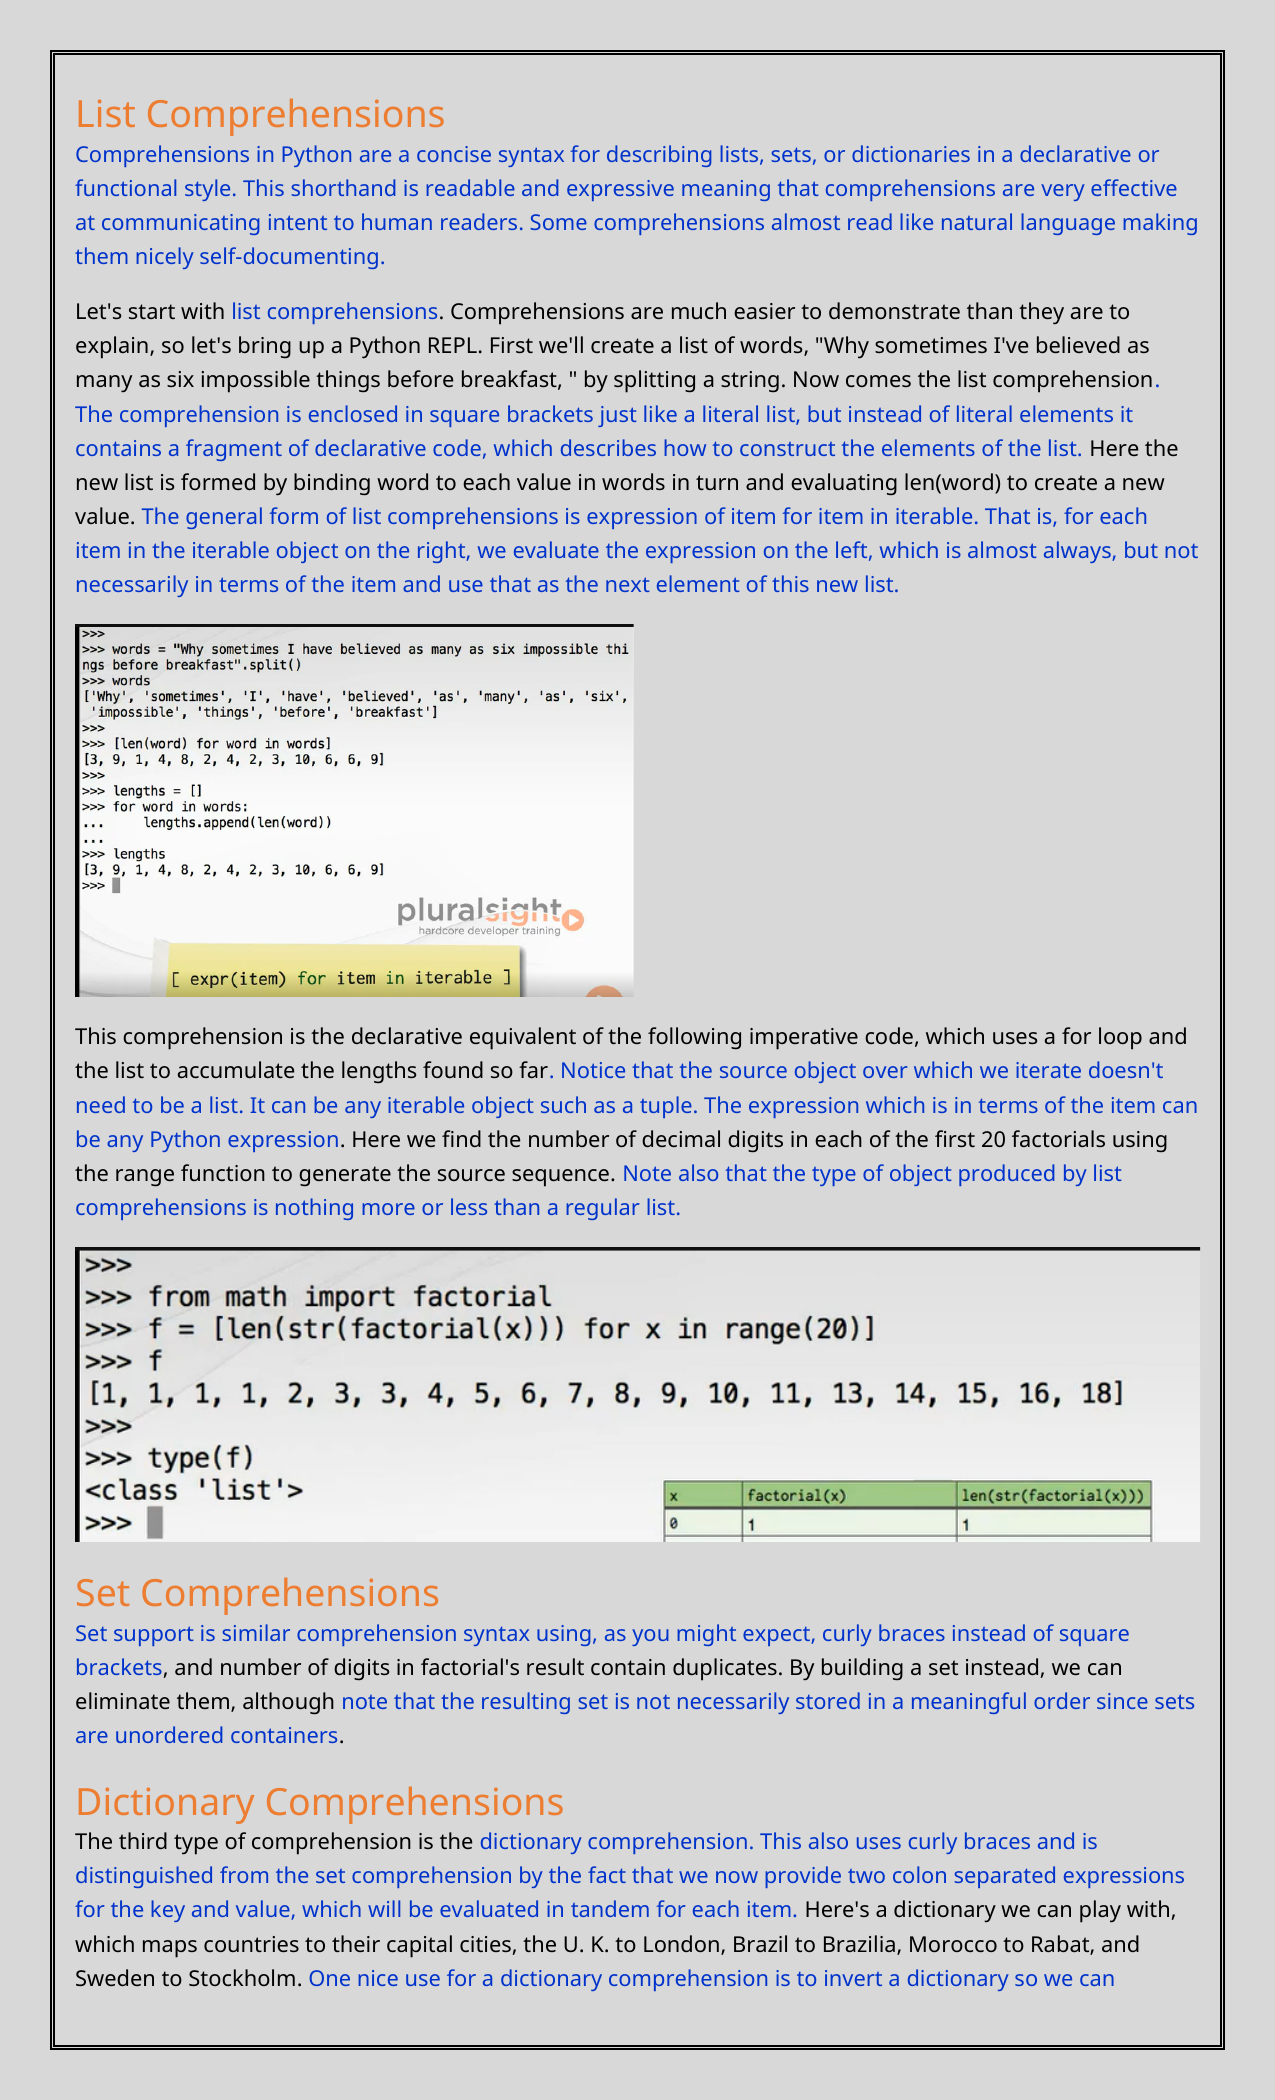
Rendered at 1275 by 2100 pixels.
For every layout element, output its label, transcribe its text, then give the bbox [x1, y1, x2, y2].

text Comprehensions in Python are a concise syntax for describing lists, sets, or dictionaries in a declarative or functional style. This shorthand is readable and expressive meaning that comprehensions are very effective at communicating intent to human readers. Some comprehensions almost read like natural language making them nicely self-documenting. [75, 138, 1200, 271]
picture [75, 1247, 1200, 1542]
text Set support is similar comprehension syntax using, as you might expect, curly braces instead of square brackets, and number of digits in factorial's result contain duplicates. By building a set instead, we can eliminate them, although note that the resulting set is not necessarily stored in a meaningful order since sets are unordered containers. [75, 1617, 1200, 1750]
text Let's start with list comprehensions. Comprehensions are much easier to demonstrate than they are to explain, so let's bring up a Python REPL. First we'll create a list of words, "Why sometimes I've believed as many as six impossible things before breakfast, " by splitting a string. Now comes the list comprehension. The comprehension is enclosed in square brackets just like a literal list, but instead of literal elements it contains a fragment of declarative code, which describes how to construct the elements of the list. Here the new list is formed by binding word to each value in words in turn and evaluating len(word) to create a new value. The general form of list comprehensions is expression of item for item in iterable. That is, for each item in the iterable object on the right, we evaluate the expression on the left, which is almost always, but not necessarily in terms of the item and use that as the next element of this new list. [75, 296, 1200, 599]
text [75, 1826, 1200, 1992]
text This comprehension is the declarative equivalent of the following imperative code, which uses a for loop and the list to accumulate the lengths found so far. Notice that the source object over which we iterate doesn't need to be a list. It can be any iterable object such as a tuple. The expression which is in terms of the item can be any Python expression. Here we find the number of decimal digits in each of the first 20 factorials using the range function to generate the source sequence. Note also that the type of object produced by list comprehensions is nothing more or less than a regular list. [75, 1021, 1200, 1222]
subtitle List Comprehensions [75, 87, 1200, 138]
subtitle Set Comprehensions [75, 1566, 1200, 1617]
subtitle Dictionary Comprehensions [75, 1775, 1200, 1826]
picture [75, 624, 634, 997]
